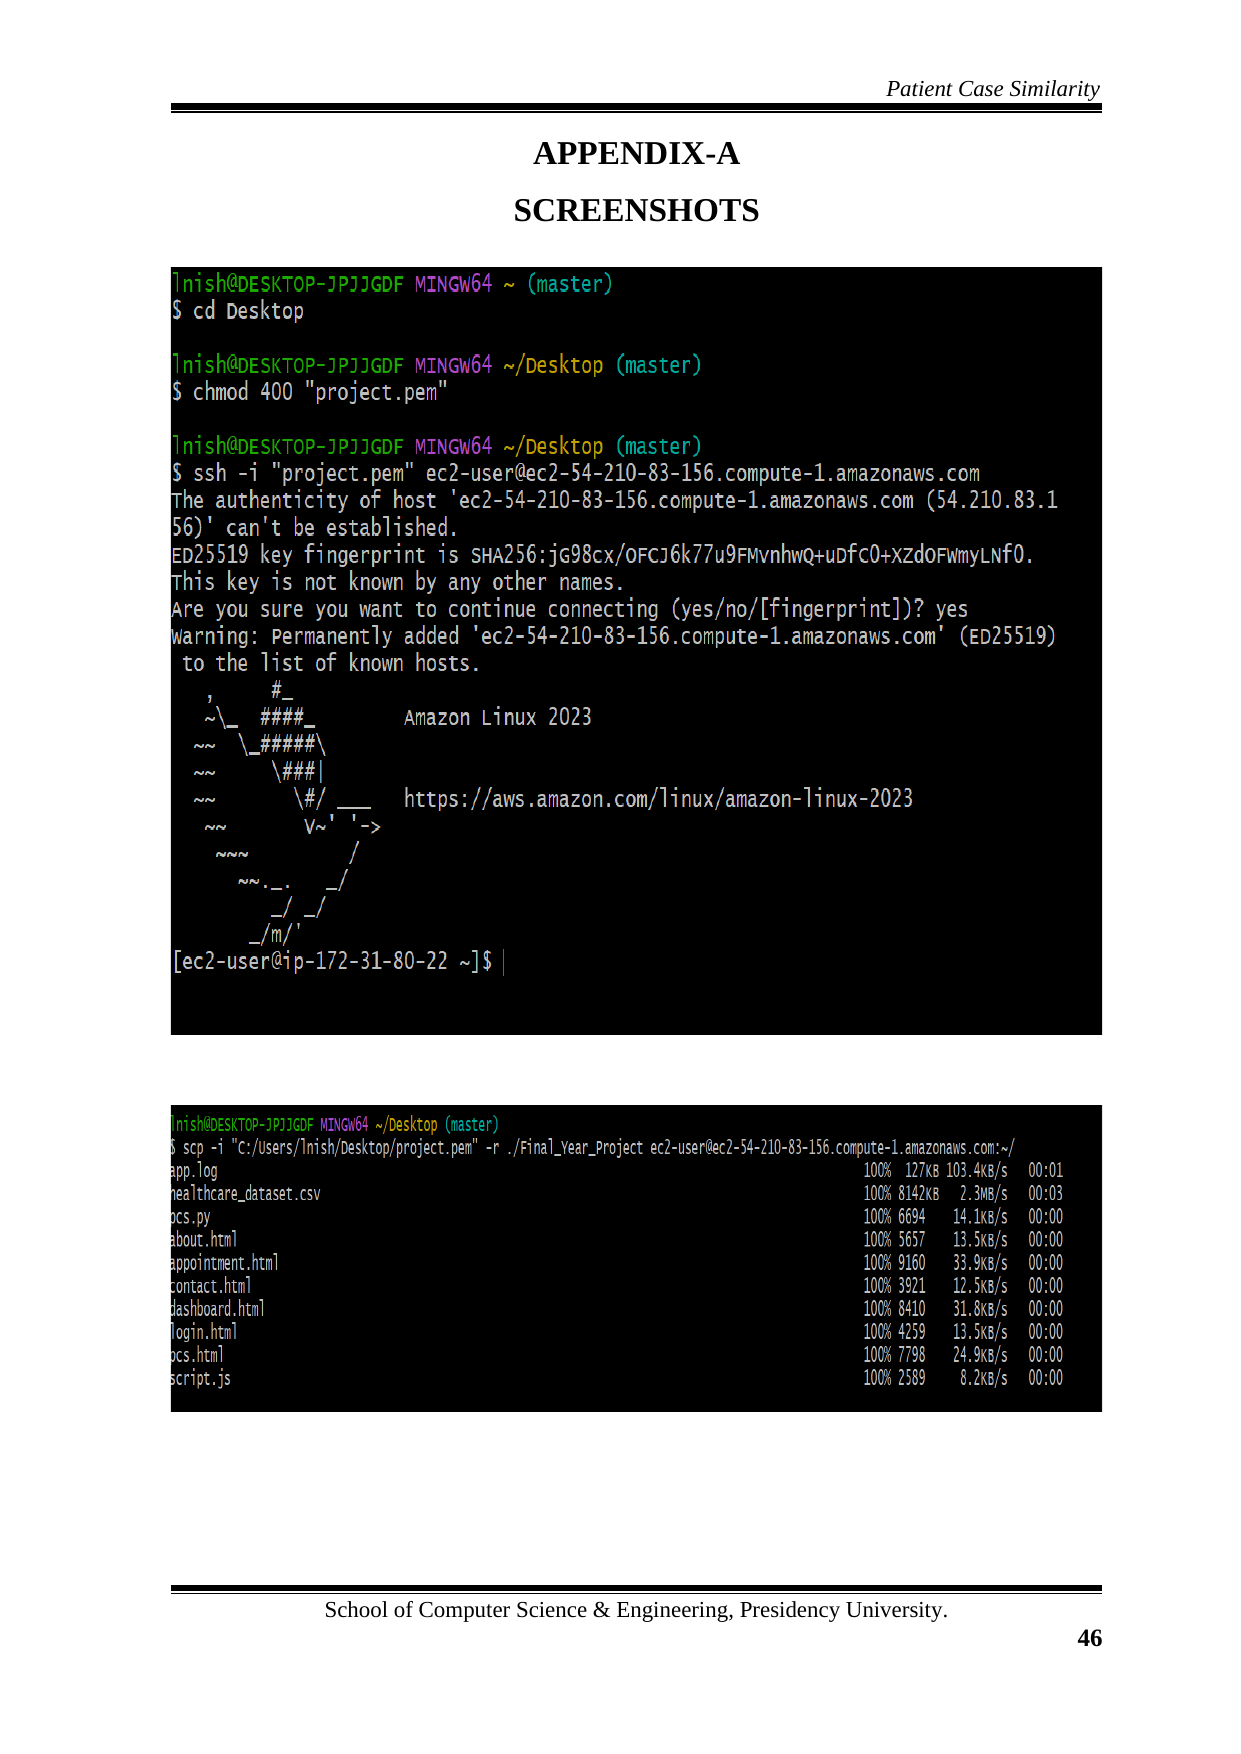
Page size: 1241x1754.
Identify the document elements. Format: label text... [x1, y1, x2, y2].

text SCREENSHOTS [171, 190, 1102, 229]
picture [170, 267, 1103, 1035]
picture [170, 1105, 1103, 1412]
text APPENDIX-A [171, 133, 1102, 171]
